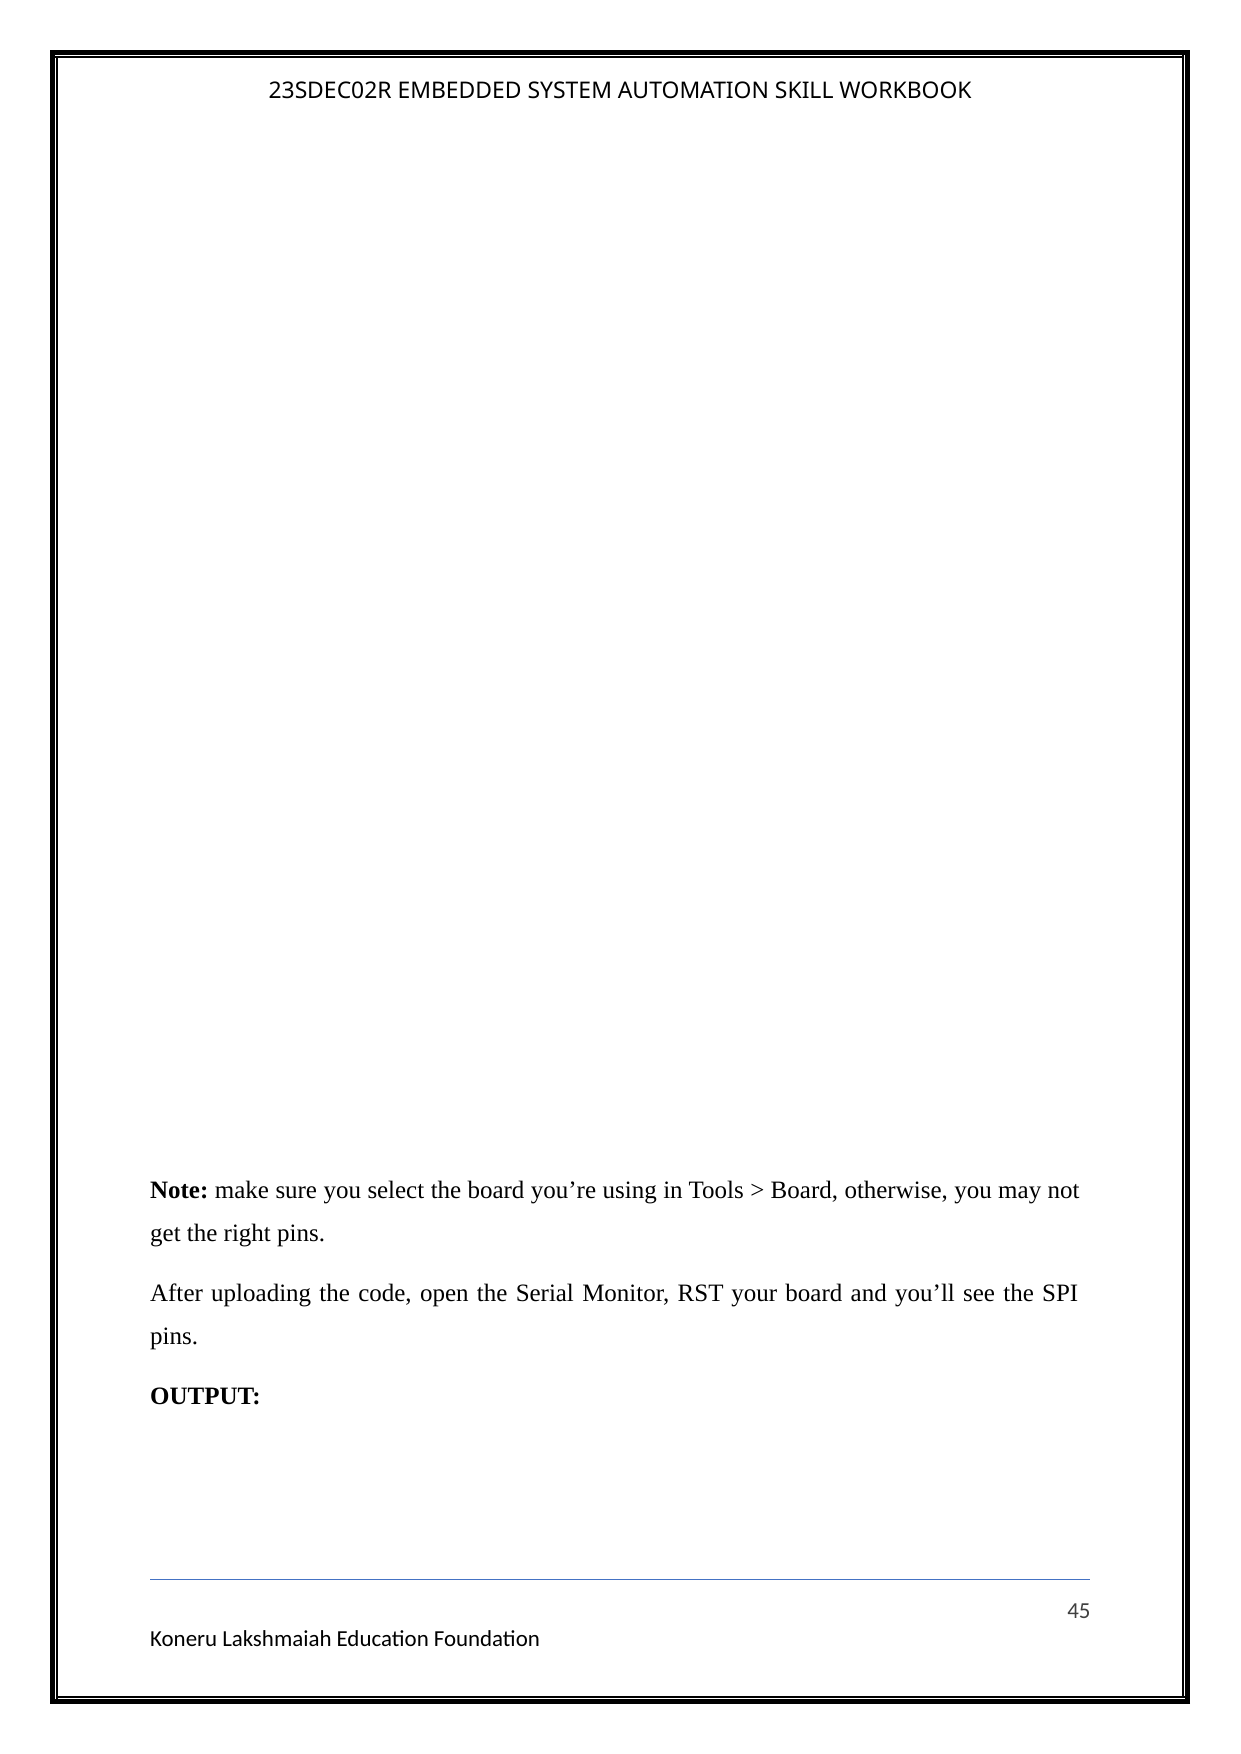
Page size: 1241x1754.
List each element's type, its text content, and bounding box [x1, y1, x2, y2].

text After uploading the code, open the Serial Monitor, RST your board and you’ll see the SPI pins. [150, 1278, 1080, 1350]
text Note: make sure you select the board you’re using in Tools > Board, otherwise, you may not get the right pins. [150, 1175, 1080, 1247]
text OUTPUT: [150, 1381, 1090, 1409]
